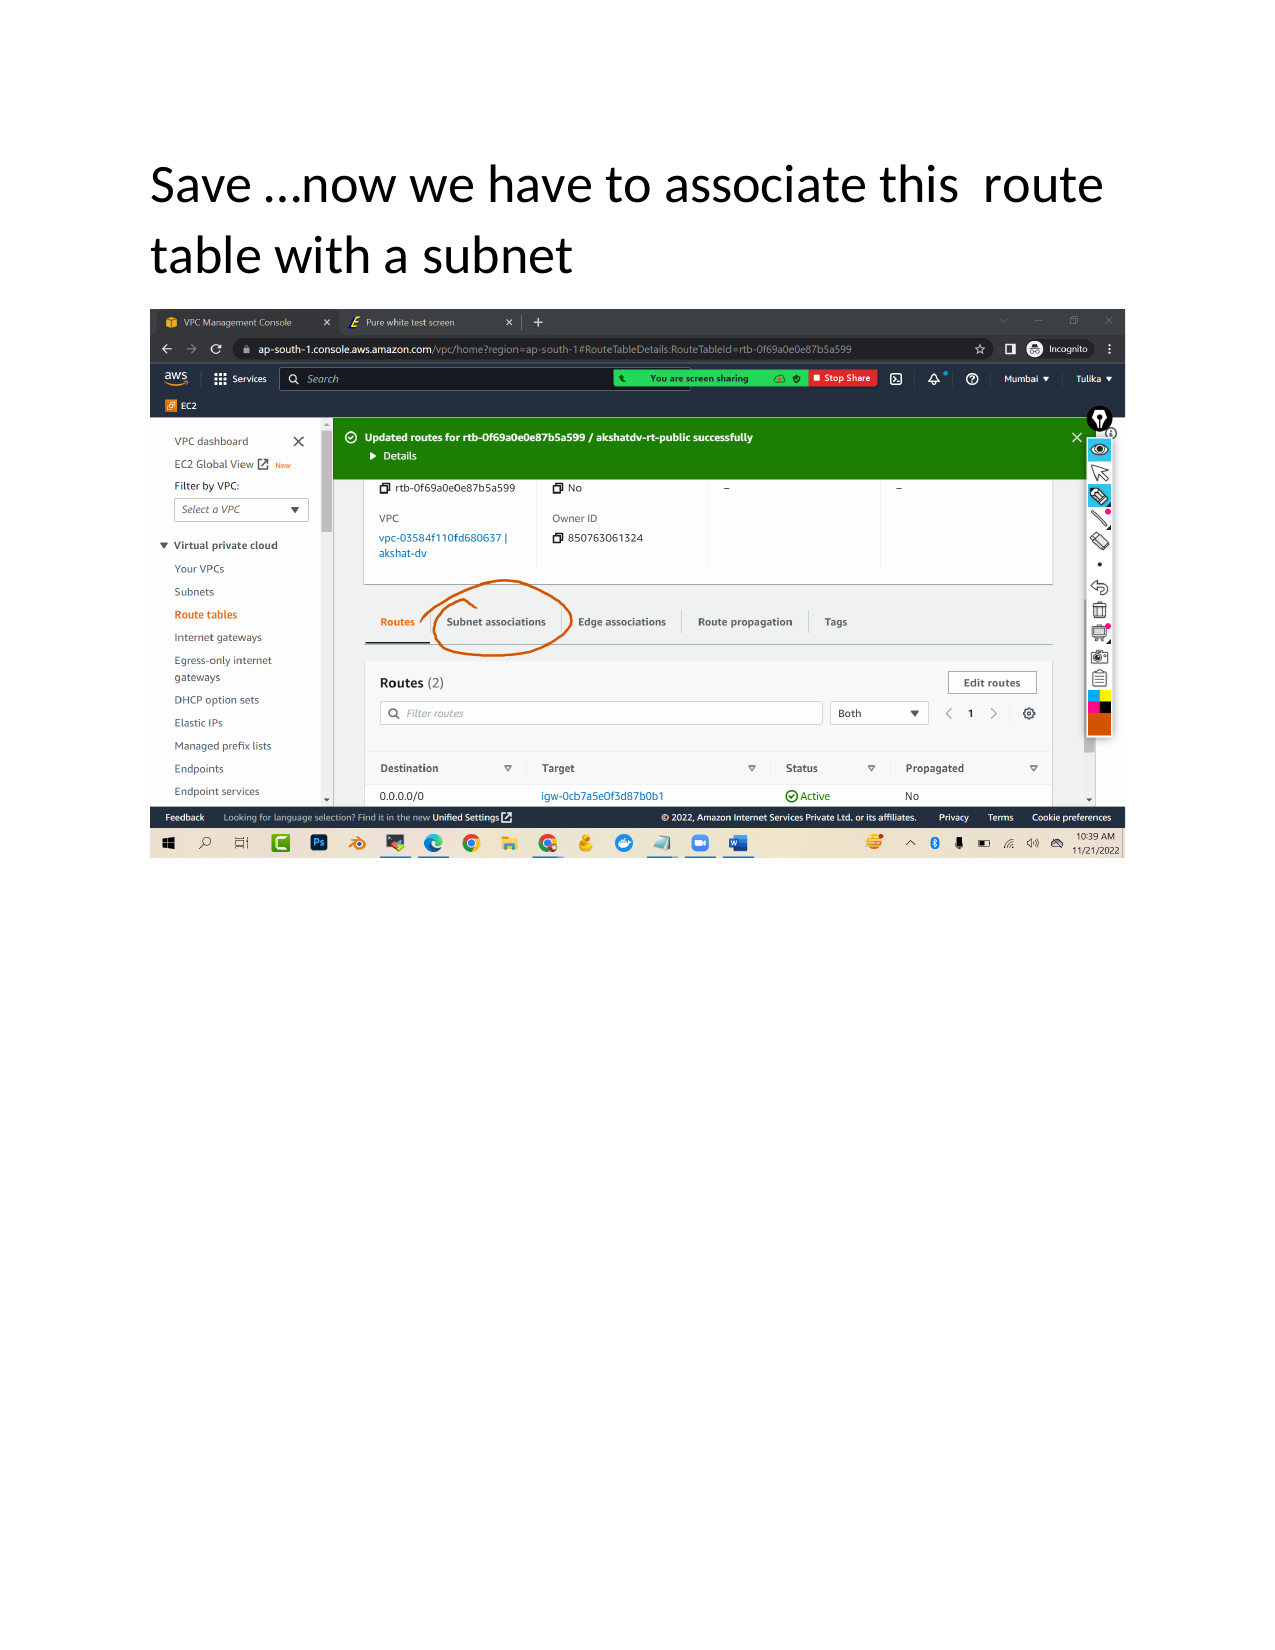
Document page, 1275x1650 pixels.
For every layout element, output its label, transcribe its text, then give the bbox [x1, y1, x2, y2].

text Save …now we have to associate this route table with a subnet [150, 150, 1125, 287]
picture [150, 309, 1125, 858]
